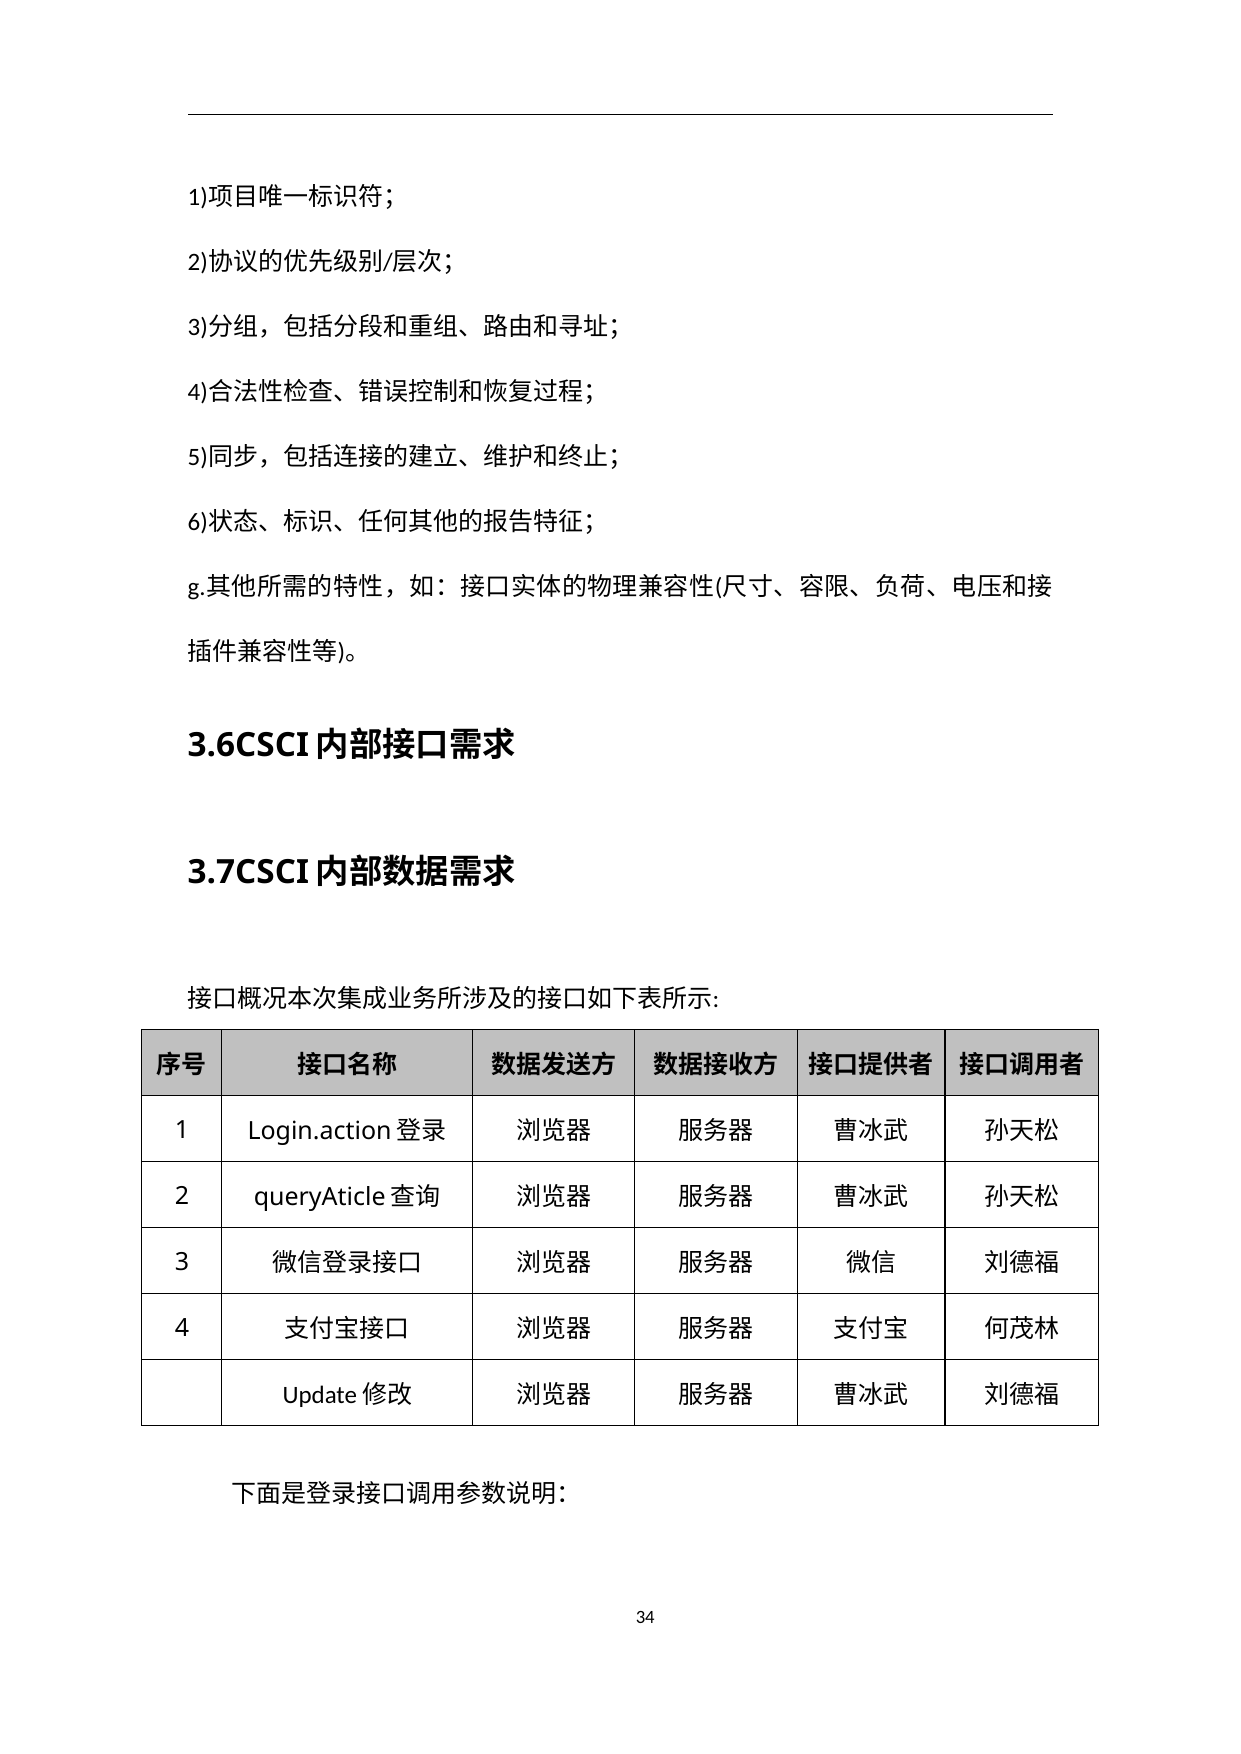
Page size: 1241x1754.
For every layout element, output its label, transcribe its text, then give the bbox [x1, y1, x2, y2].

table_cell 服务器 [635, 1294, 797, 1359]
table_cell 浏览器 [473, 1162, 634, 1227]
table_cell 服务器 [635, 1360, 797, 1425]
table_header 数据接收方 [635, 1030, 797, 1095]
table_header 接口调用者 [946, 1030, 1098, 1095]
text 4)合法性检查、错误控制和恢复过程； [187, 357, 1053, 422]
table_cell 刘德福 [946, 1360, 1098, 1425]
subtitle 3.6CSCI内部接口需求 [187, 709, 1053, 774]
table_cell 服务器 [635, 1096, 797, 1161]
table_cell 3 [142, 1228, 221, 1293]
table_cell Login.action登录 [222, 1096, 472, 1161]
table_cell Update修改 [222, 1360, 472, 1425]
table_cell 支付宝接口 [222, 1294, 472, 1359]
text 下面是登录接口调用参数说明： [231, 1459, 1053, 1524]
table_cell 曹冰武 [798, 1162, 944, 1227]
table_cell 微信登录接口 [222, 1228, 472, 1293]
text 接口概况本次集成业务所涉及的接口如下表所示: [187, 964, 1053, 1029]
text 6)状态、标识、任何其他的报告特征； [187, 487, 1053, 552]
table_cell 何茂林 [946, 1294, 1098, 1359]
table_cell 支付宝 [798, 1294, 944, 1359]
text 3)分组，包括分段和重组、路由和寻址； [187, 292, 1053, 357]
subtitle 3.7CSCI内部数据需求 [187, 836, 1053, 901]
table_cell 孙天松 [946, 1162, 1098, 1227]
table_cell 服务器 [635, 1228, 797, 1293]
table_header 数据发送方 [473, 1030, 634, 1095]
table_cell 服务器 [635, 1162, 797, 1227]
table_cell queryAticle查询 [222, 1162, 472, 1227]
table_cell 微信 [798, 1228, 944, 1293]
table_header 序号 [142, 1030, 221, 1095]
text g.其他所需的特性，如：接口实体的物理兼容性(尺寸、容限、负荷、电压和接插件兼容性等)。 [187, 552, 1053, 682]
table_cell 曹冰武 [798, 1360, 944, 1425]
table_cell 浏览器 [473, 1228, 634, 1293]
table_cell 孙天松 [946, 1096, 1098, 1161]
table_cell 2 [142, 1162, 221, 1227]
table_cell 1 [142, 1096, 221, 1161]
table_cell [142, 1360, 221, 1425]
table_cell 浏览器 [473, 1294, 634, 1359]
text 2)协议的优先级别/层次； [187, 227, 1053, 292]
text 1)项目唯一标识符； [187, 162, 1053, 227]
table_header 接口名称 [222, 1030, 472, 1095]
table_header 接口提供者 [798, 1030, 944, 1095]
table_cell 浏览器 [473, 1360, 634, 1425]
table_cell 浏览器 [473, 1096, 634, 1161]
table_cell 曹冰武 [798, 1096, 944, 1161]
table_cell 刘德福 [946, 1228, 1098, 1293]
table_cell 4 [142, 1294, 221, 1359]
text 5)同步，包括连接的建立、维护和终止； [187, 422, 1053, 487]
